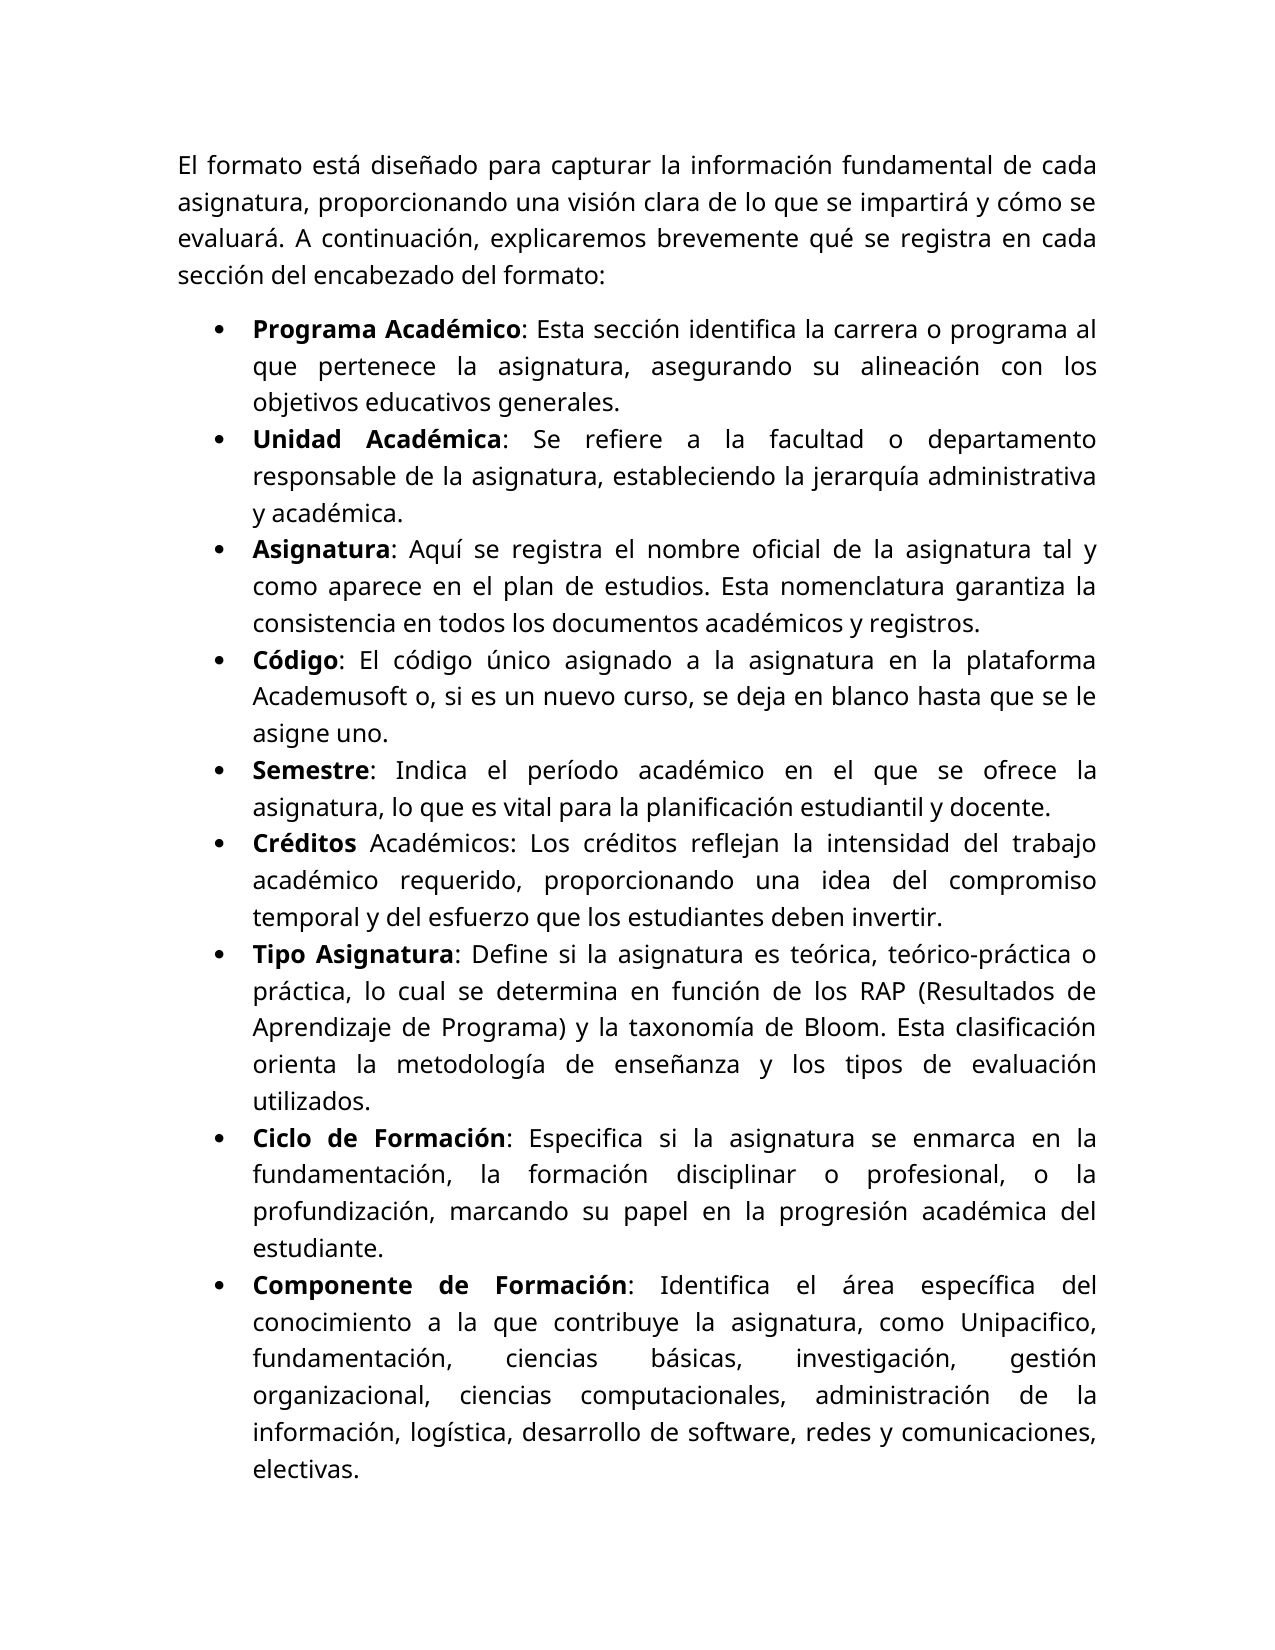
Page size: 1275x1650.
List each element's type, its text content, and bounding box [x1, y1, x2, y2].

list Programa Académico: Esta sección identifica la carrera o programa al que pertenece la asignatura, asegurando su alineación con los objetivos educativos generales. [215, 311, 1098, 419]
list Ciclo de Formación: Especifica si la asignatura se enmarca en la fundamentación, la formación disciplinar o profesional, o la profundización, marcando su papel en la progresión académica del estudiante. [215, 1120, 1098, 1265]
list Unidad Académica: Se refiere a la facultad o departamento responsable de la asignatura, estableciendo la jerarquía administrativa y académica. [215, 422, 1098, 529]
list Componente de Formación: Identifica el área específica del conocimiento a la que contribuye la asignatura, como Unipacifico, fundamentación, ciencias básicas, investigación, gestión organizacional, ciencias computacionales, administración de la información, logística, desarrollo de software, redes y comunicaciones, electivas. [215, 1267, 1098, 1485]
list Código: El código único asignado a la asignatura en la plataforma Academusoft o, si es un nuevo curso, se deja en blanco hasta que se le asigne uno. [215, 642, 1098, 750]
text El formato está diseñado para capturar la información fundamental de cada asignatura, proporcionando una visión clara de lo que se impartirá y cómo se evaluará. A continuación, explicaremos brevemente qué se registra en cada sección del encabezado del formato: [177, 148, 1098, 292]
list Créditos Académicos: Los créditos reflejan la intensidad del trabajo académico requerido, proporcionando una idea del compromiso temporal y del esfuerzo que los estudiantes deben invertir. [215, 826, 1098, 934]
list Semestre: Indica el período académico en el que se ofrece la asignatura, lo que es vital para la planificación estudiantil y docente. [215, 753, 1098, 823]
list Tipo Asignatura: Define si la asignatura es teórica, teórico-práctica o práctica, lo cual se determina en función de los RAP (Resultados de Aprendizaje de Programa) y la taxonomía de Bloom. Esta clasificación orienta la metodología de enseñanza y los tipos de evaluación utilizados. [215, 936, 1098, 1118]
list Asignatura: Aquí se registra el nombre oficial de la asignatura tal y como aparece en el plan de estudios. Esta nomenclatura garantiza la consistencia en todos los documentos académicos y registros. [215, 532, 1098, 639]
